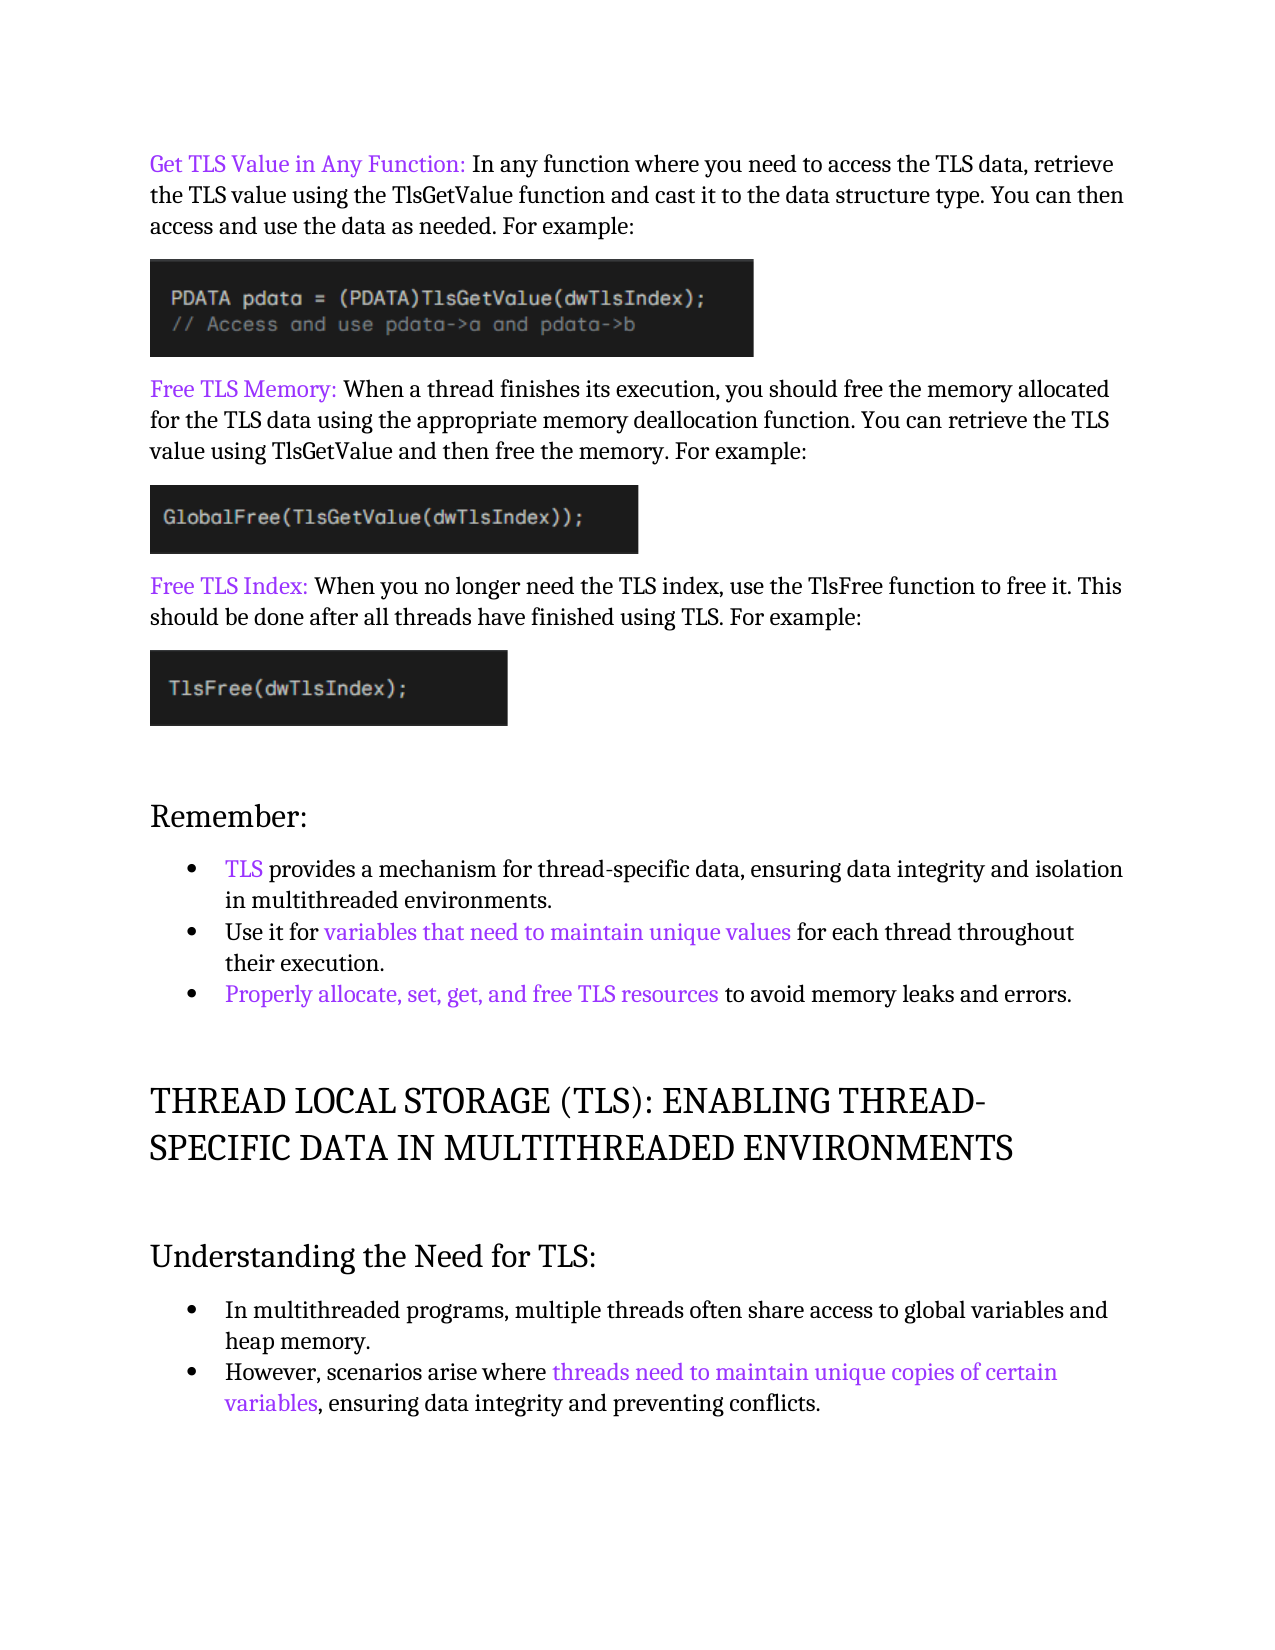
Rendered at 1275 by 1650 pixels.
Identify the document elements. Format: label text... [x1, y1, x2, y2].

text Understanding the Need for TLS: [150, 1237, 1125, 1276]
list Use it for variables that need to maintain unique values for each thread throughout their execution. [187, 917, 1125, 977]
text Remember: [150, 797, 1125, 836]
list TLS provides a mechanism for thread-specific data, ensuring data integrity and isolation in multithreaded environments. [187, 855, 1125, 915]
text Get TLS Value in Any Function: In any function where you need to access the TLS data, retrieve the TLS value using the TlsGetValue function and cast it to the data structure type. You can then access and use the data as needed. For example: [150, 150, 1125, 241]
picture [150, 485, 639, 554]
list Properly allocate, set, get, and free TLS resources to avoid memory leaks and errors. [187, 979, 1125, 1008]
text Free TLS Index: When you no longer need the TLS index, use the TlsFree function to free it. This should be done after all threads have finished using TLS. For example: [150, 572, 1125, 632]
picture [150, 259, 754, 357]
picture [150, 650, 508, 726]
list However, scenarios arise where threads need to maintain unique copies of certain variables, ensuring data integrity and preventing conflicts. [187, 1358, 1125, 1417]
list In multithreaded programs, multiple threads often share access to global variables and heap memory. [187, 1296, 1125, 1355]
text Free TLS Memory: When a thread finishes its execution, you should free the memory allocated for the TLS data using the appropriate memory deallocation function. You can retrieve the TLS value using TlsGetValue and then free the memory. For example: [150, 375, 1125, 466]
text THREAD LOCAL STORAGE (TLS): ENABLING THREAD-SPECIFIC DATA IN MULTITHREADED ENVIRONMENTS [150, 1080, 1125, 1170]
